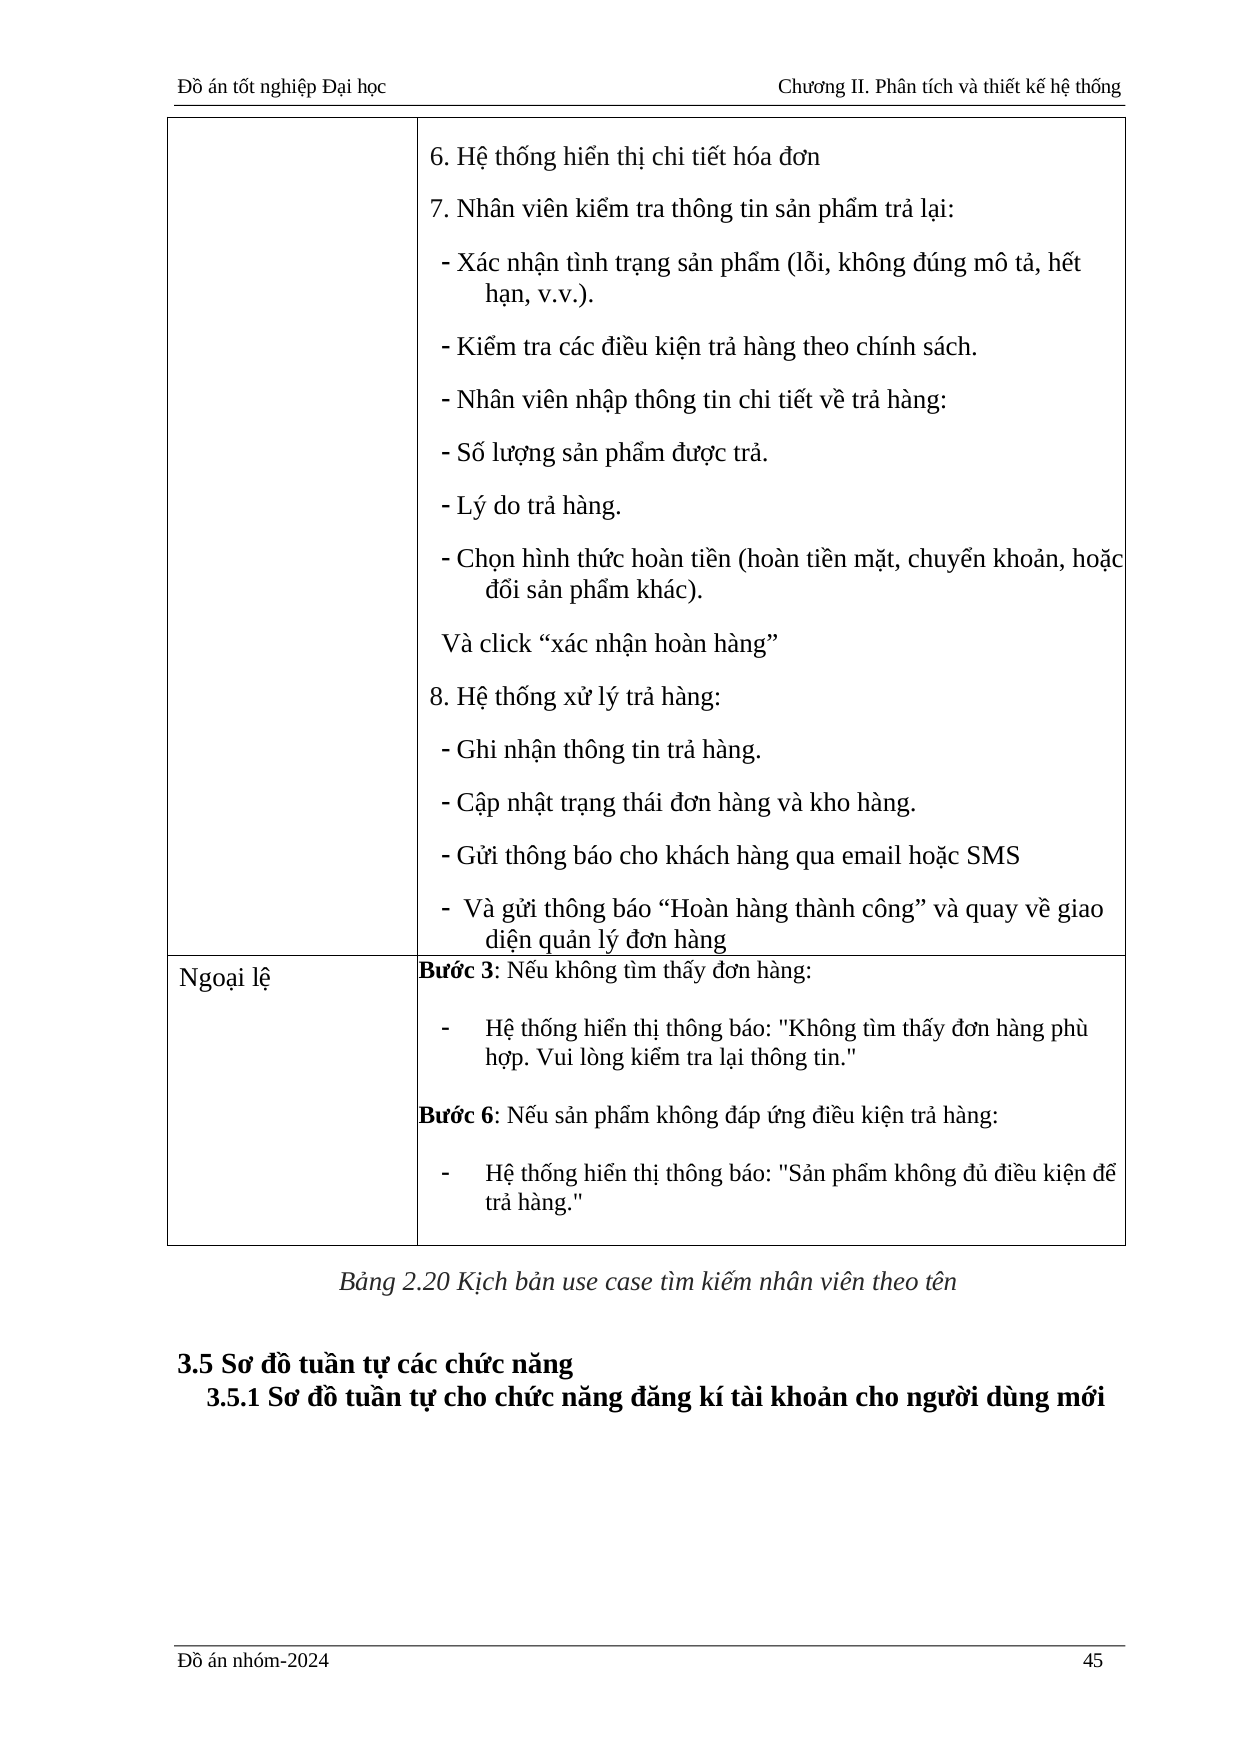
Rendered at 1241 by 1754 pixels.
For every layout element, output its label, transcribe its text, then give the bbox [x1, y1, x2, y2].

table_cell Ngoại lệ [168, 956, 417, 1245]
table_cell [168, 118, 417, 954]
subtitle Sơ đồ tuần tự các chức năng [177, 1346, 1136, 1379]
subtitle Sơ đồ tuần tự cho chức năng đăng kí tài khoản cho người dùng mới [206, 1379, 1136, 1413]
text Bảng 2.20 Kịch bản use case tìm kiếm nhân viên theo tên [171, 1265, 1127, 1296]
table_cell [418, 118, 1125, 954]
table_cell Bước 3: Nếu không tìm thấy đơn hàng: Hệ thống hiển thị thông báo: "Không tìm thấy đơn hàng phù hợp. Vui lòng kiểm tra lại thông tin." Bước 6: Nếu sản phẩm không đáp ứng điều kiện trả hàng: Hệ thống hiển thị thông báo: "Sản phẩm không đủ điều kiện để trả hàng." [418, 956, 1125, 1245]
